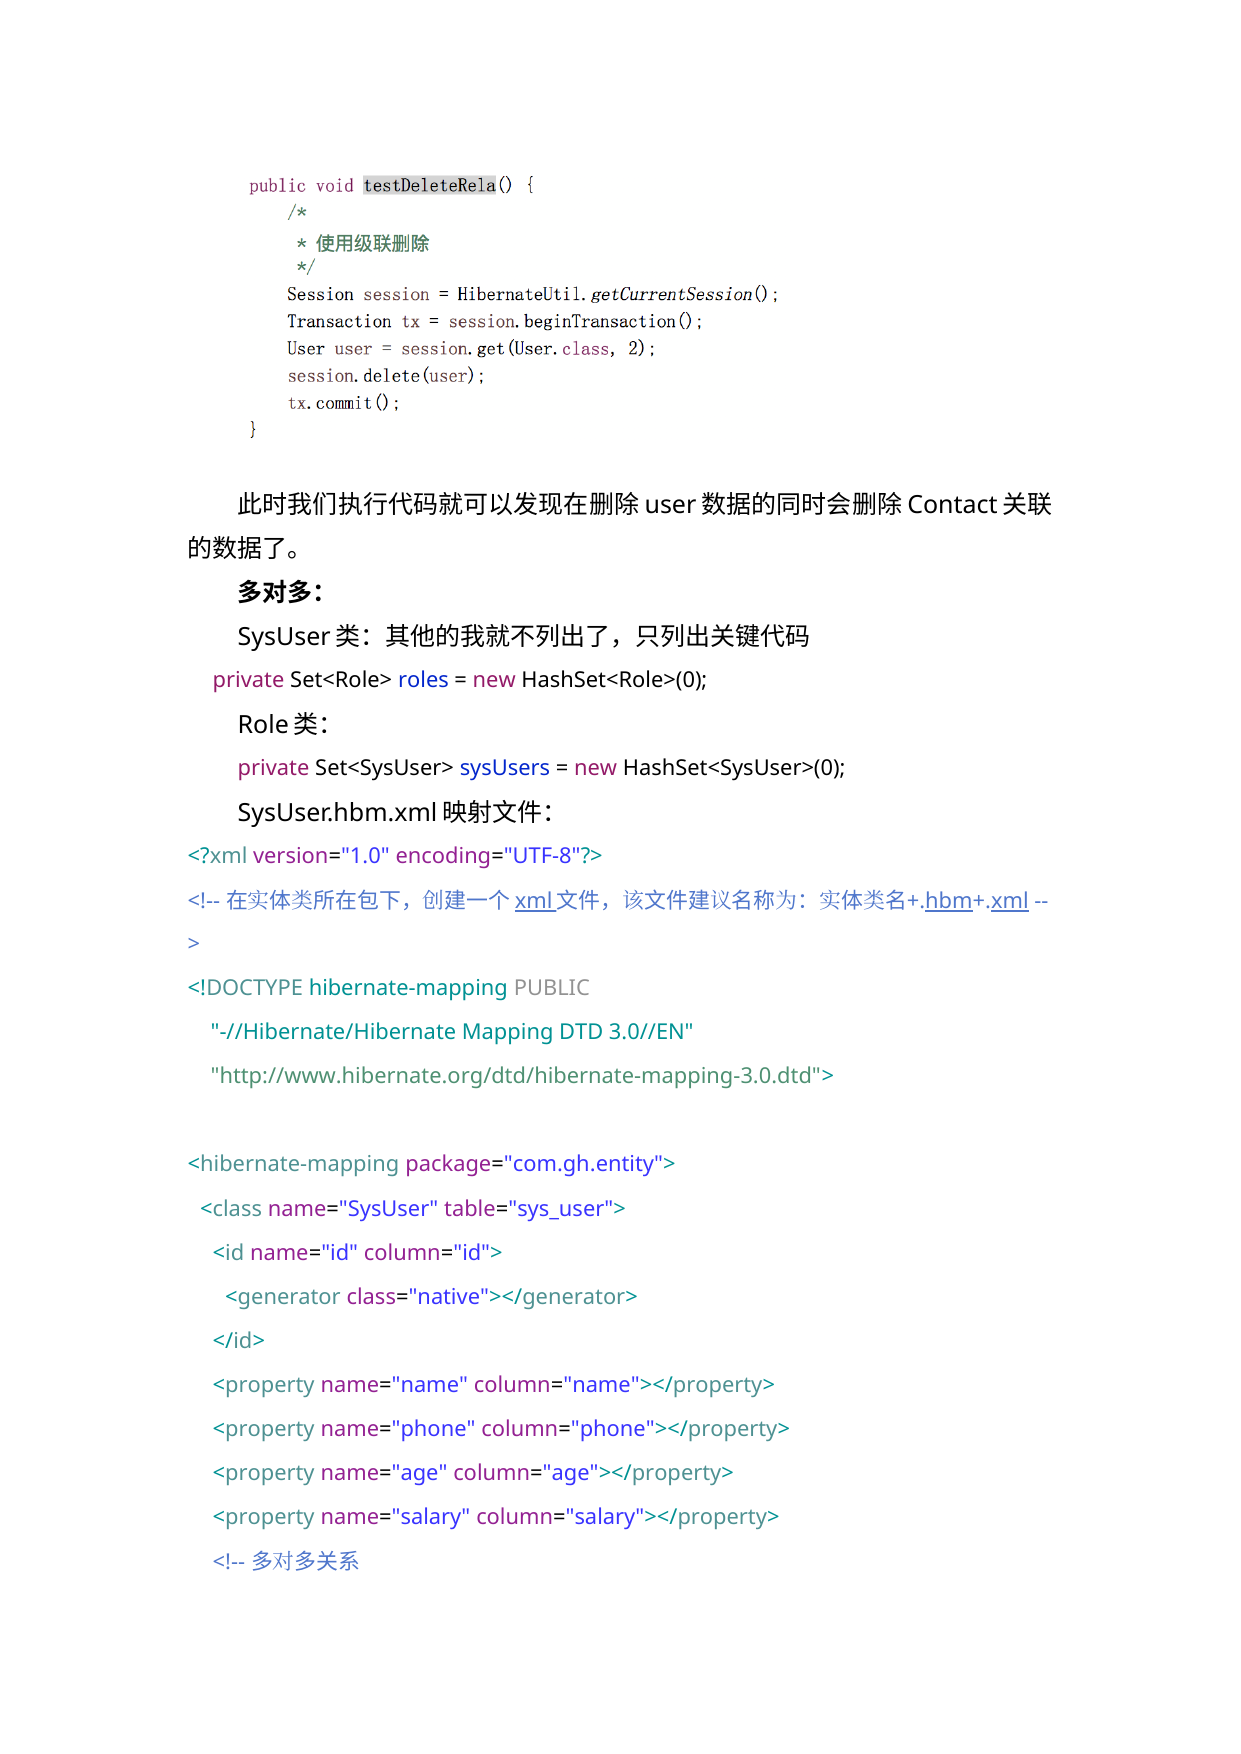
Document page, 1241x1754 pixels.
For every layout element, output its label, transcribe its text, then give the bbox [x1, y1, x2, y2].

text <id name="id" column="id"> [187, 1229, 1053, 1273]
text <property name="name" column="name"></property> [187, 1362, 1053, 1406]
text <!-- 多对多关系 [187, 1538, 1053, 1582]
list 此时我们执行代码就可以发现在删除user数据的同时会删除Contact关联的数据了。 [187, 480, 1053, 568]
text <property name="phone" column="phone"></property> [187, 1406, 1053, 1450]
text </id> [187, 1318, 1053, 1362]
text <!DOCTYPE hibernate-mapping PUBLIC [187, 965, 1053, 1009]
text "-//Hibernate/Hibernate Mapping DTD 3.0//EN" [187, 1009, 1053, 1053]
text private Set<Role> roles = new HashSet<Role>(0); [187, 657, 1053, 701]
list SysUser类：其他的我就不列出了，只列出关键代码 [187, 613, 1053, 657]
picture [237, 172, 796, 447]
list SysUser.hbm.xml映射文件： [187, 789, 1053, 833]
text <?xml version="1.0" encoding="UTF-8"?> [187, 833, 1053, 877]
text <property name="salary" column="salary"></property> [187, 1494, 1053, 1538]
text private Set<SysUser> sysUsers = new HashSet<SysUser>(0); [225, 745, 1053, 789]
list Role类： [187, 701, 1053, 745]
text "http://www.hibernate.org/dtd/hibernate-mapping-3.0.dtd"> [187, 1053, 1053, 1097]
text <generator class="native"></generator> [187, 1273, 1053, 1318]
text <class name="SysUser" table="sys_user"> [187, 1185, 1053, 1229]
text 多对多： [187, 568, 1053, 613]
text <hibernate-mapping package="com.gh.entity"> [187, 1141, 1053, 1185]
text <property name="age" column="age"></property> [187, 1450, 1053, 1494]
text <!-- 在实体类所在包下，创建一个xml文件，该文件建议名称为：实体类名+.hbm+.xml --> [187, 877, 1053, 965]
